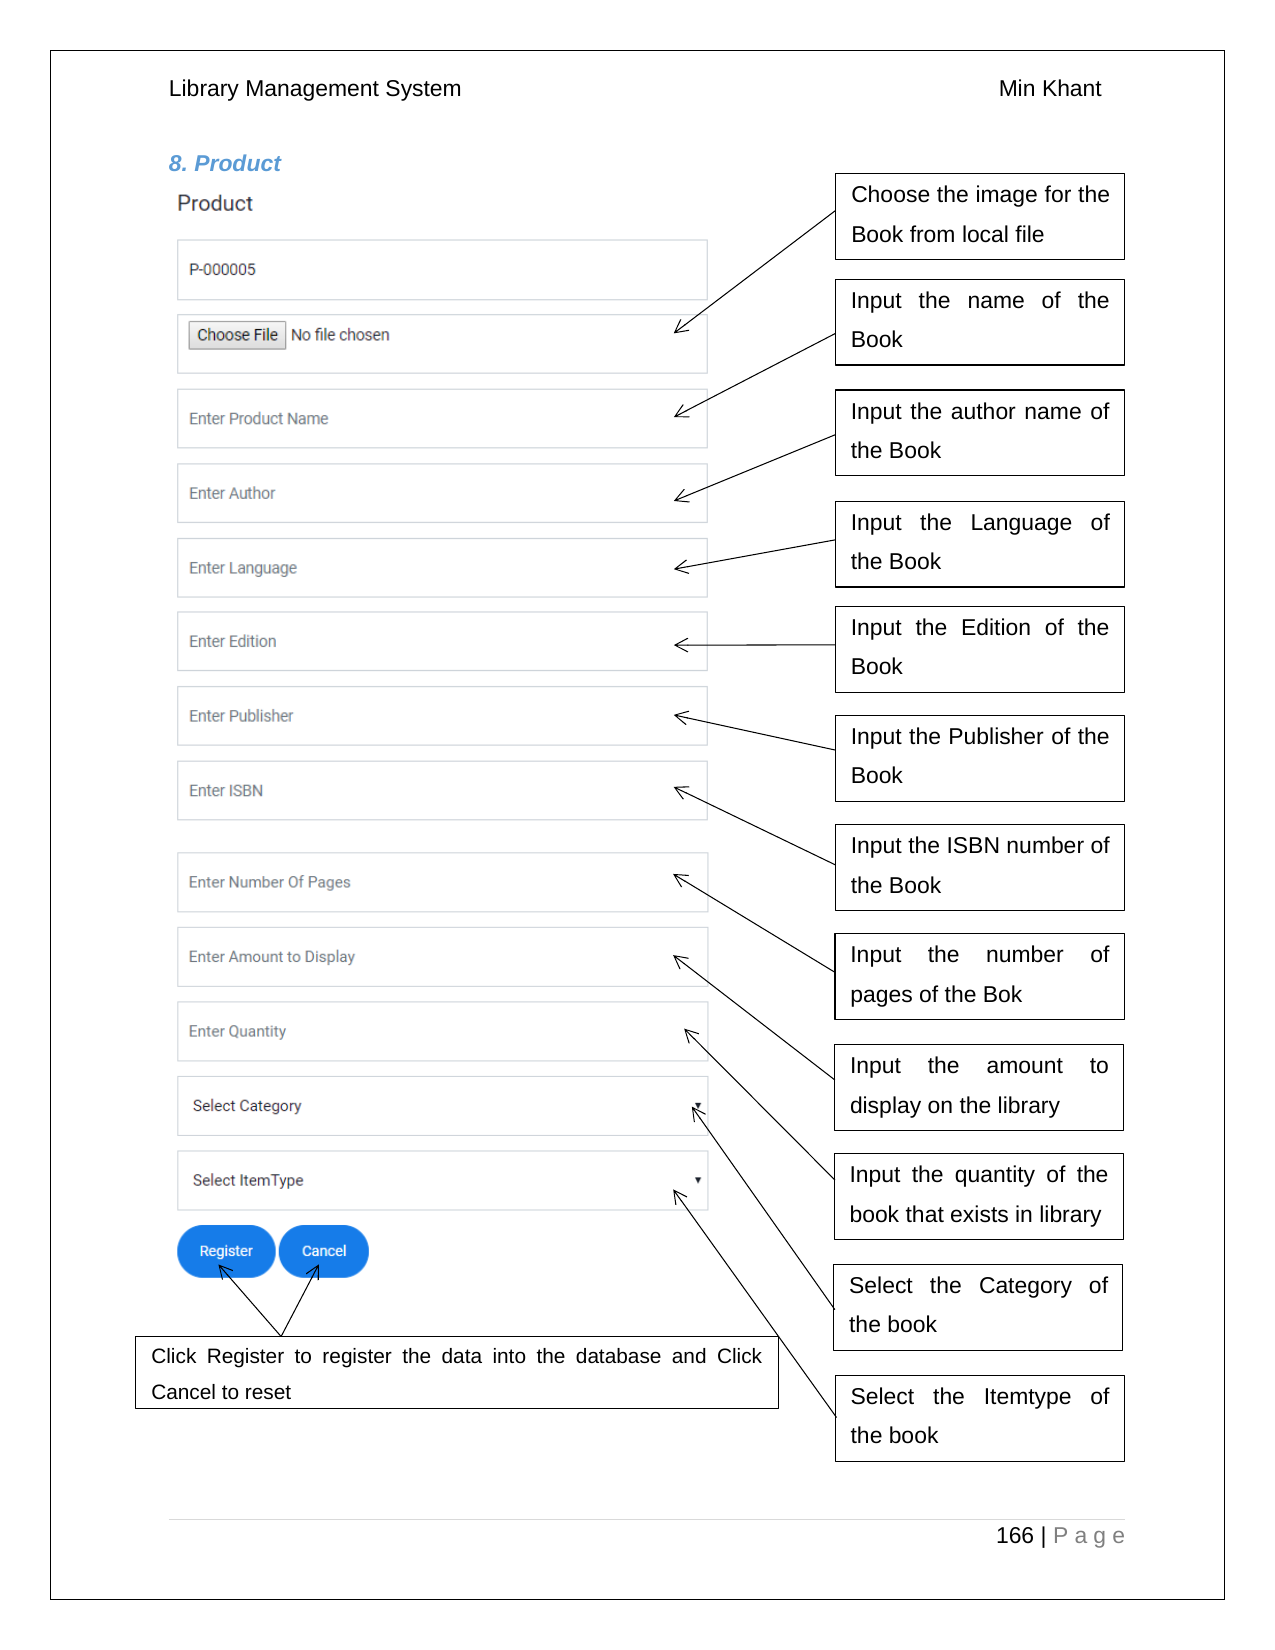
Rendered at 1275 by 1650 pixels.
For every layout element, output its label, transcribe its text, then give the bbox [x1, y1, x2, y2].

subtitle 8. Product [169, 150, 1125, 176]
picture [168, 843, 724, 1283]
picture [168, 189, 716, 825]
